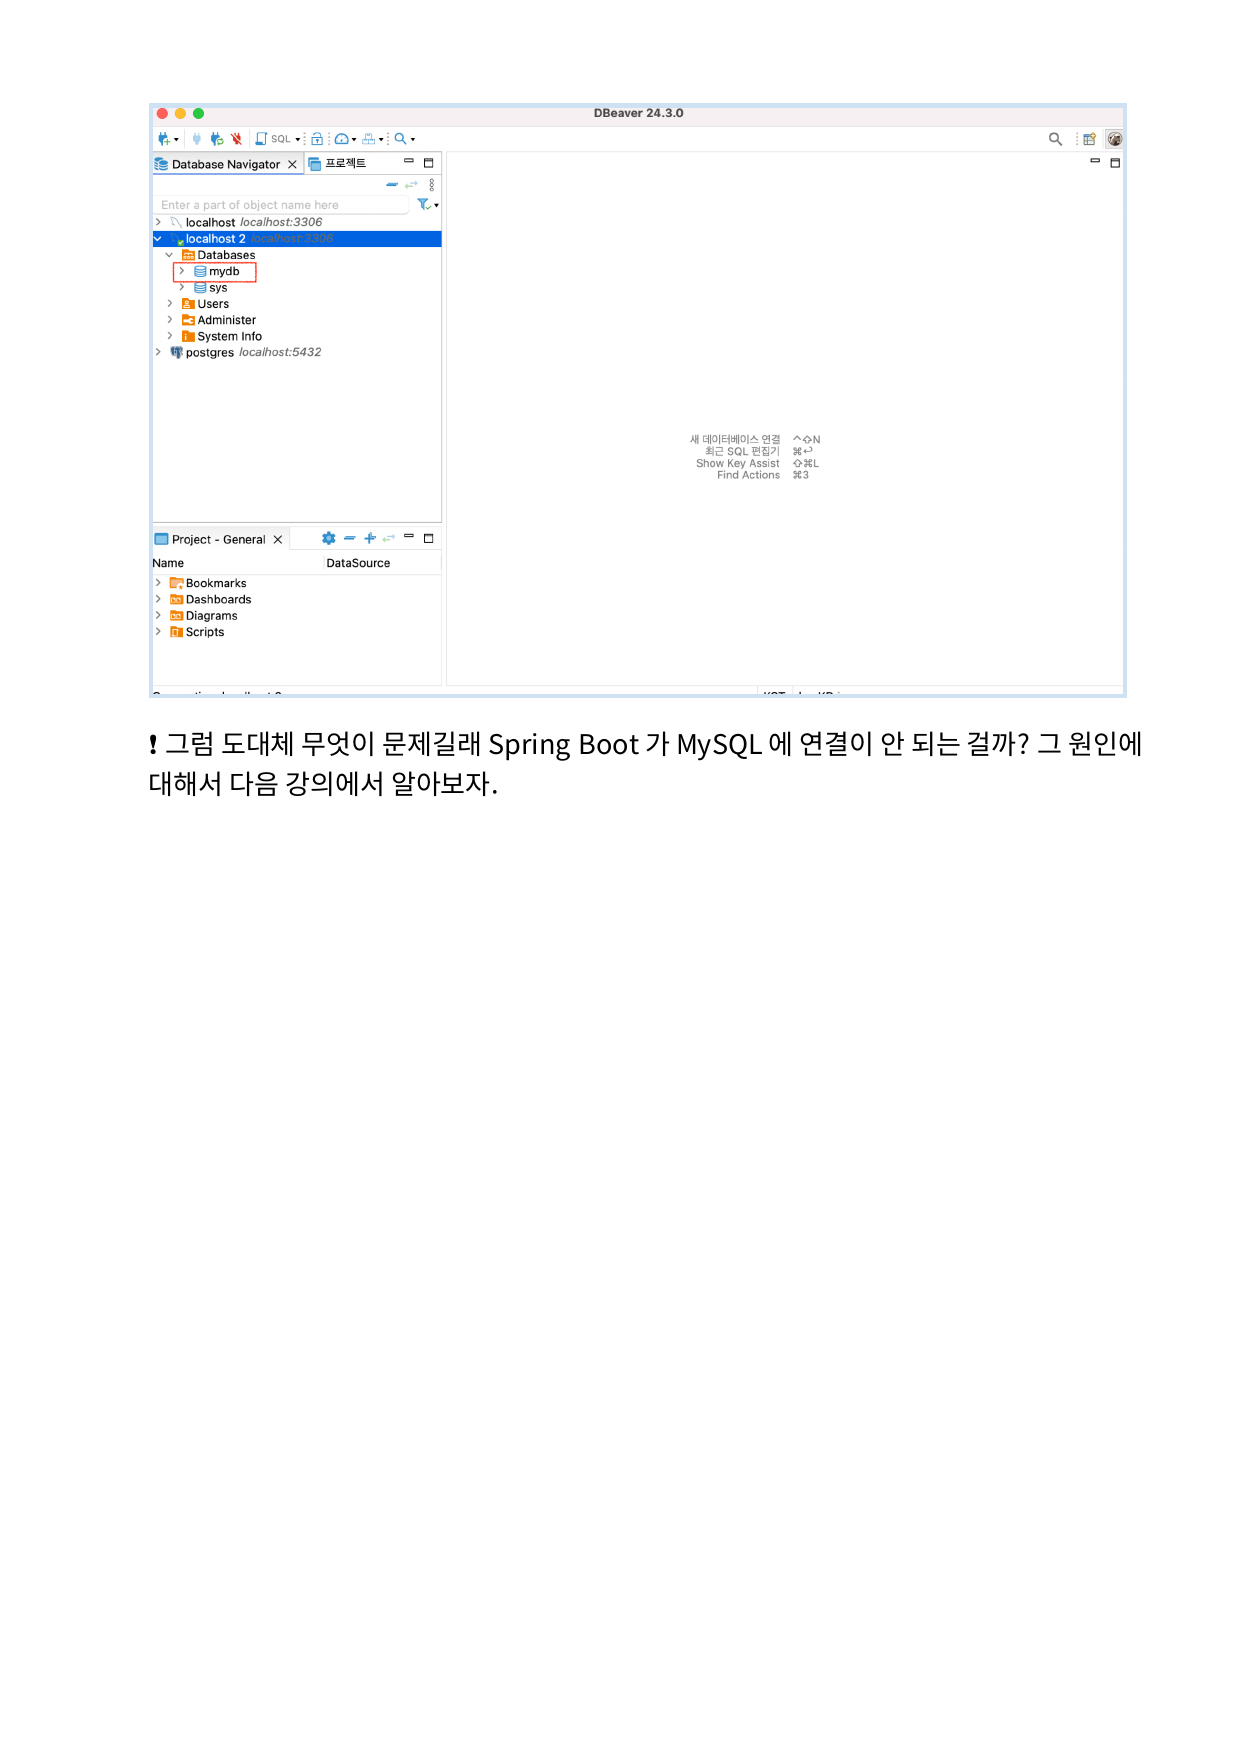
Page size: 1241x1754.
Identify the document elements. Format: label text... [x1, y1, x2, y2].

text ❗ 그럼 도대체 무엇이 문제길래 Spring Boot가 MySQL에 연결이 안 되는 걸까? 그 원인에 대해서 다음 강의에서 알아보자. [149, 723, 1151, 802]
picture [153, 108, 1123, 694]
